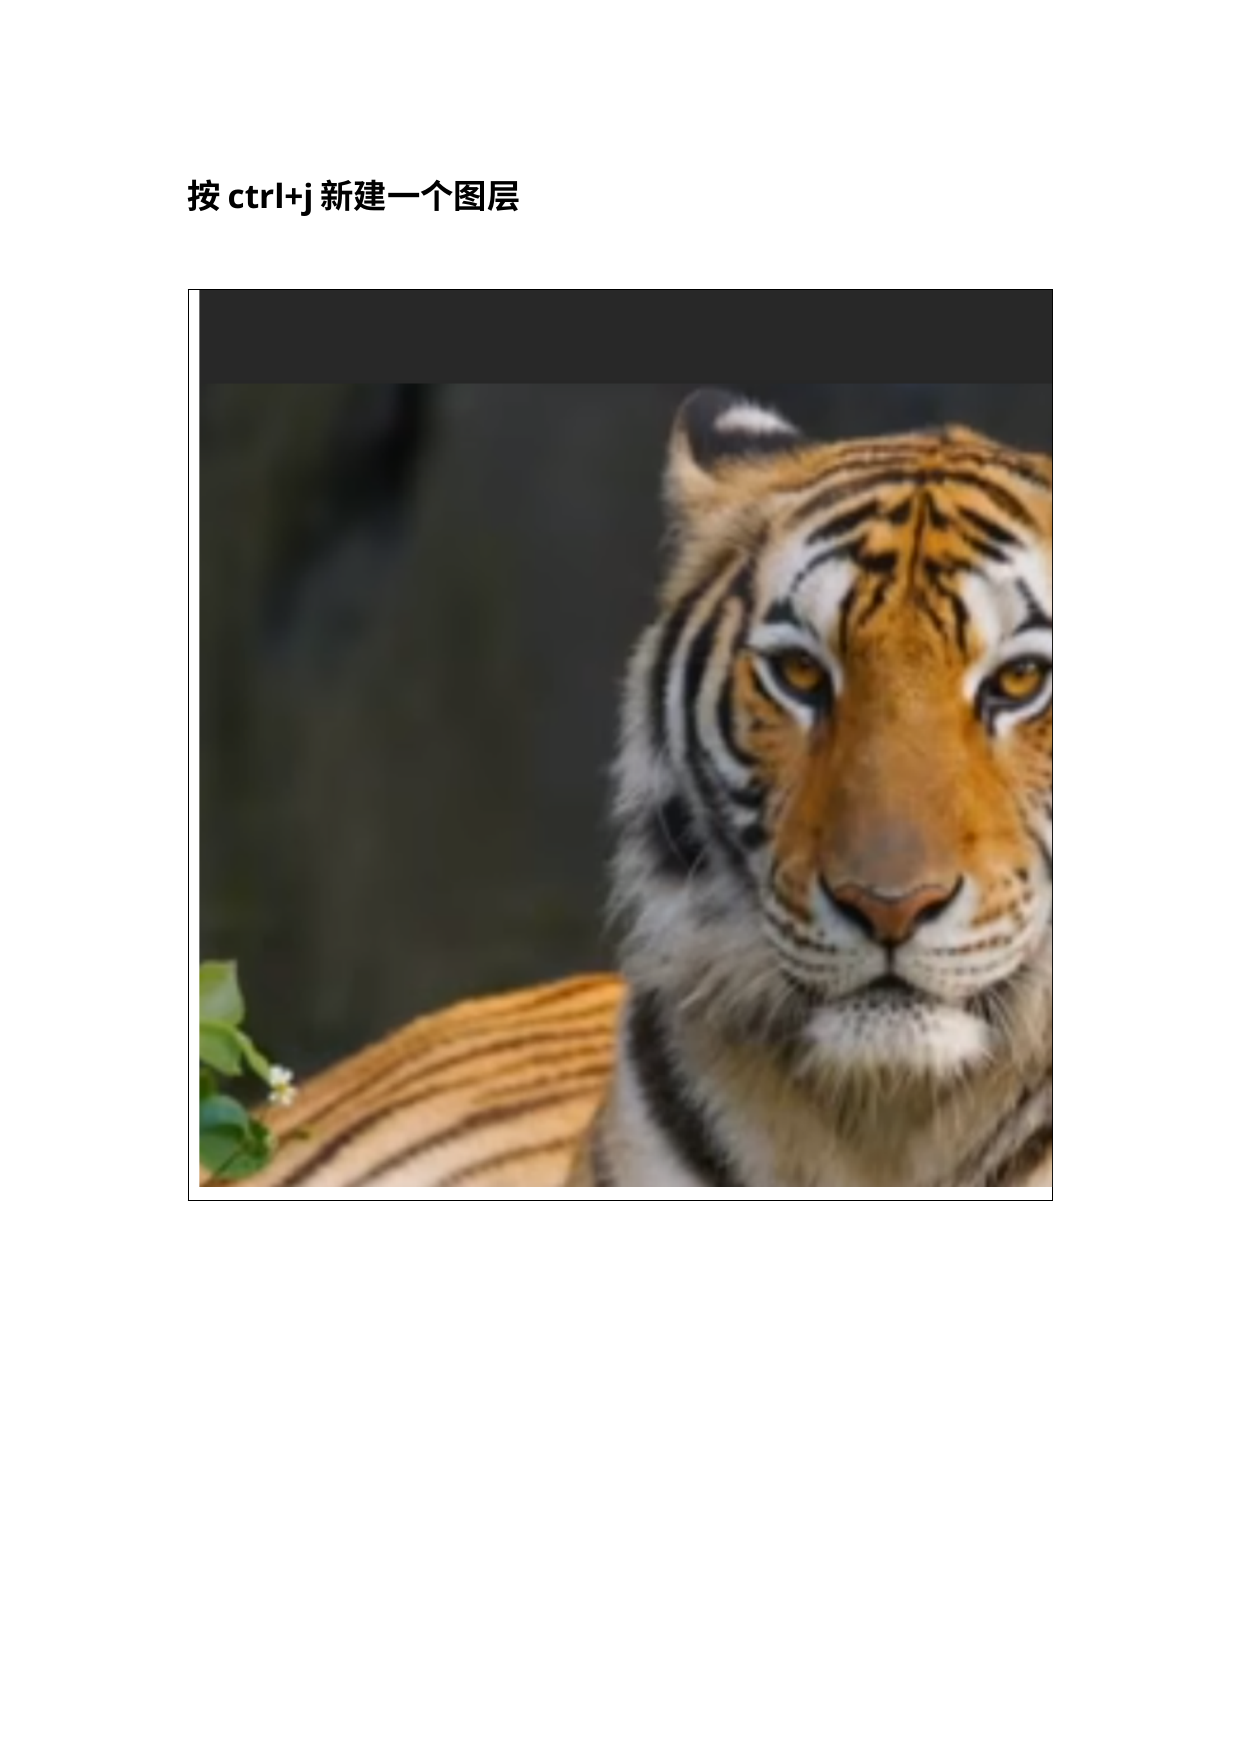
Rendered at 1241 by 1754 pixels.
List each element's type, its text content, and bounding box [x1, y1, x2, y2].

subtitle 按ctrl+j新建一个图层 [187, 162, 1053, 227]
picture [199, 290, 1053, 1187]
table_header [189, 290, 1052, 1200]
